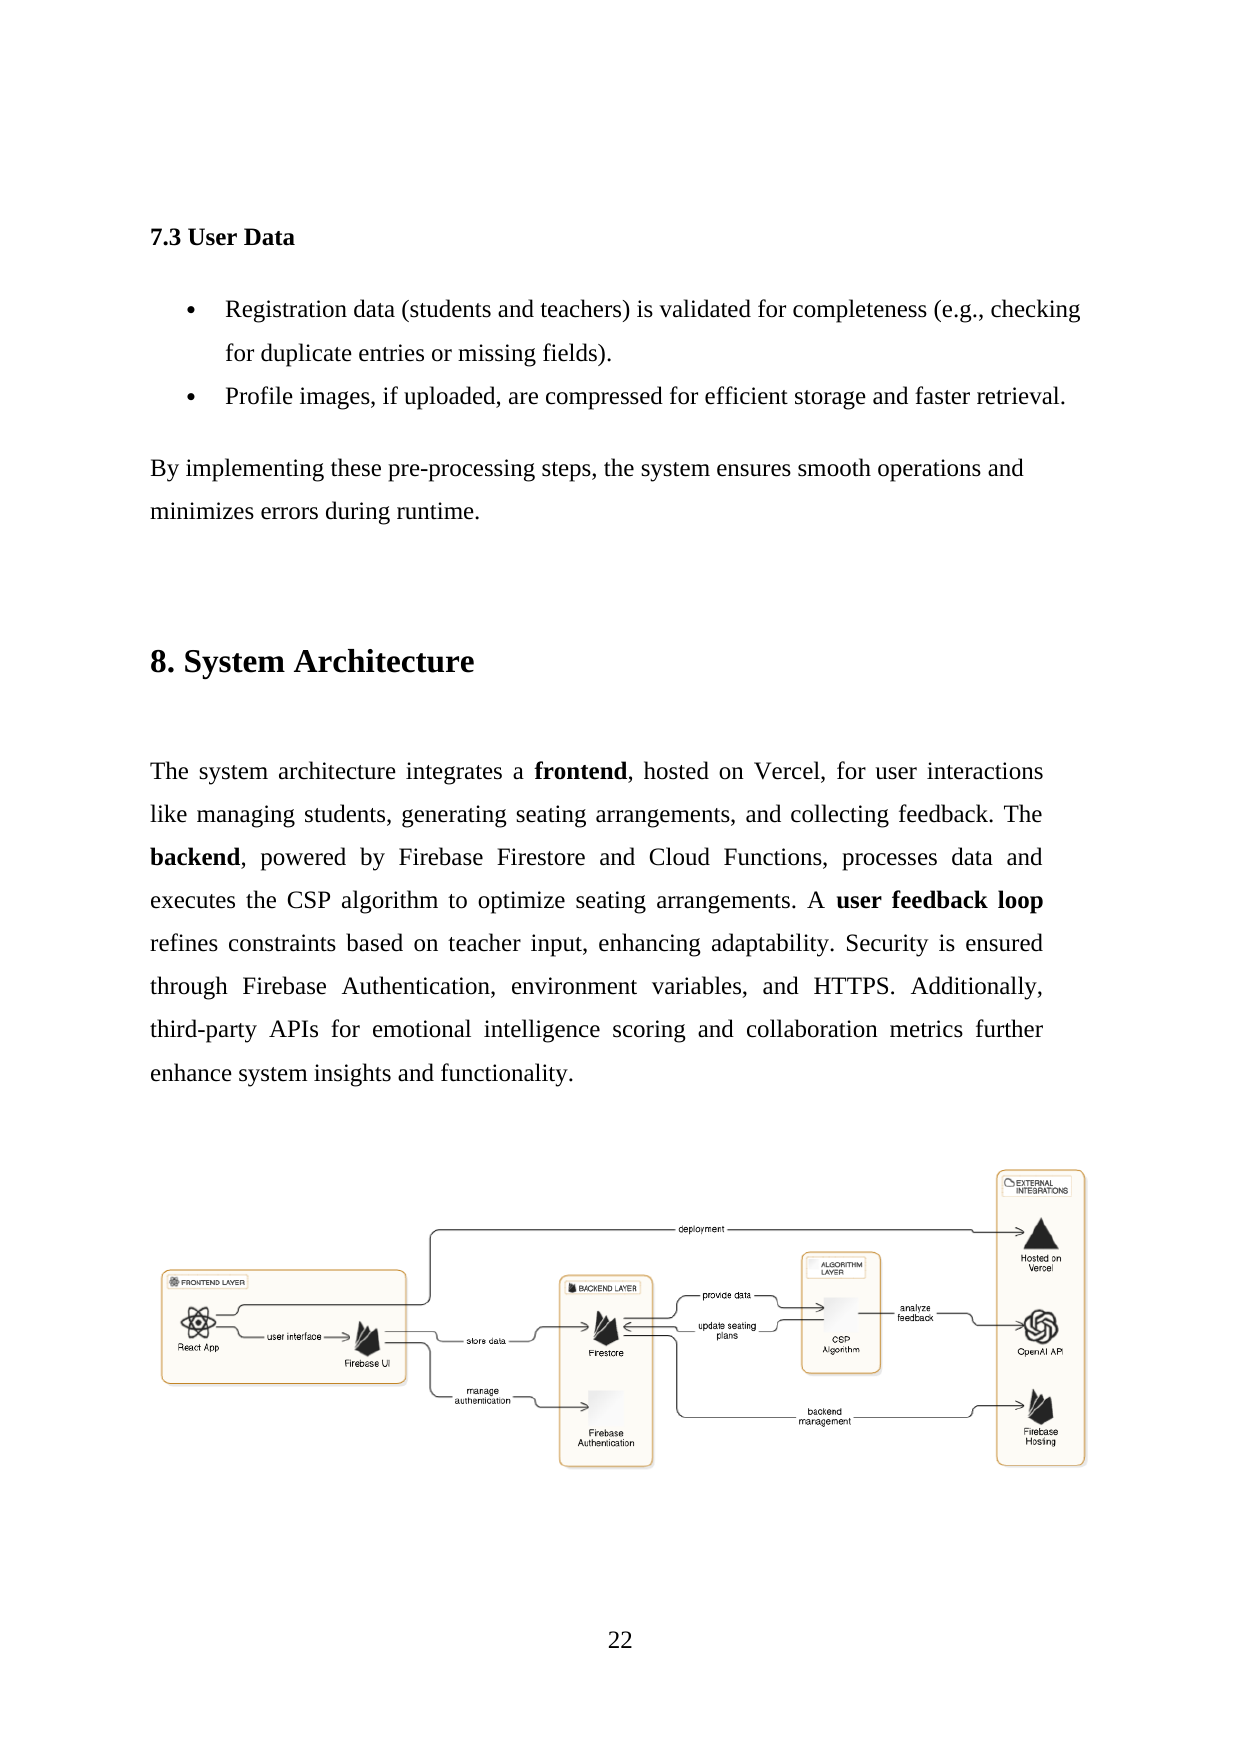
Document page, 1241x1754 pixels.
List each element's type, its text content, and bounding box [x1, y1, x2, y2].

text 8. System Architecture [150, 641, 1044, 679]
picture [150, 1158, 1091, 1485]
list Registration data (students and teachers) is validated for completeness (e.g., checking for duplicate entries or missing fields). [187, 294, 1090, 366]
text By implementing these pre-processing steps, the system ensures smooth operations and minimizes errors during runtime. [150, 453, 1090, 525]
list Profile images, if uploaded, are compressed for efficient storage and faster retrieval. [187, 381, 1090, 409]
text The system architecture integrates a frontend, hosted on Vercel, for user interactions like managing students, generating seating arrangements, and collecting feedback. The backend, powered by Firebase Firestore and Cloud Functions, processes data and executes the CSP algorithm to optimize seating arrangements. A user feedback loop refines constraints based on teacher input, enhancing adaptability. Security is ensured through Firebase Authentication, environment variables, and HTTPS. Additionally, third-party APIs for emotional intelligence scoring and collaboration metrics further enhance system insights and functionality. [150, 756, 1044, 1086]
text 7.3 User Data [150, 222, 1090, 251]
